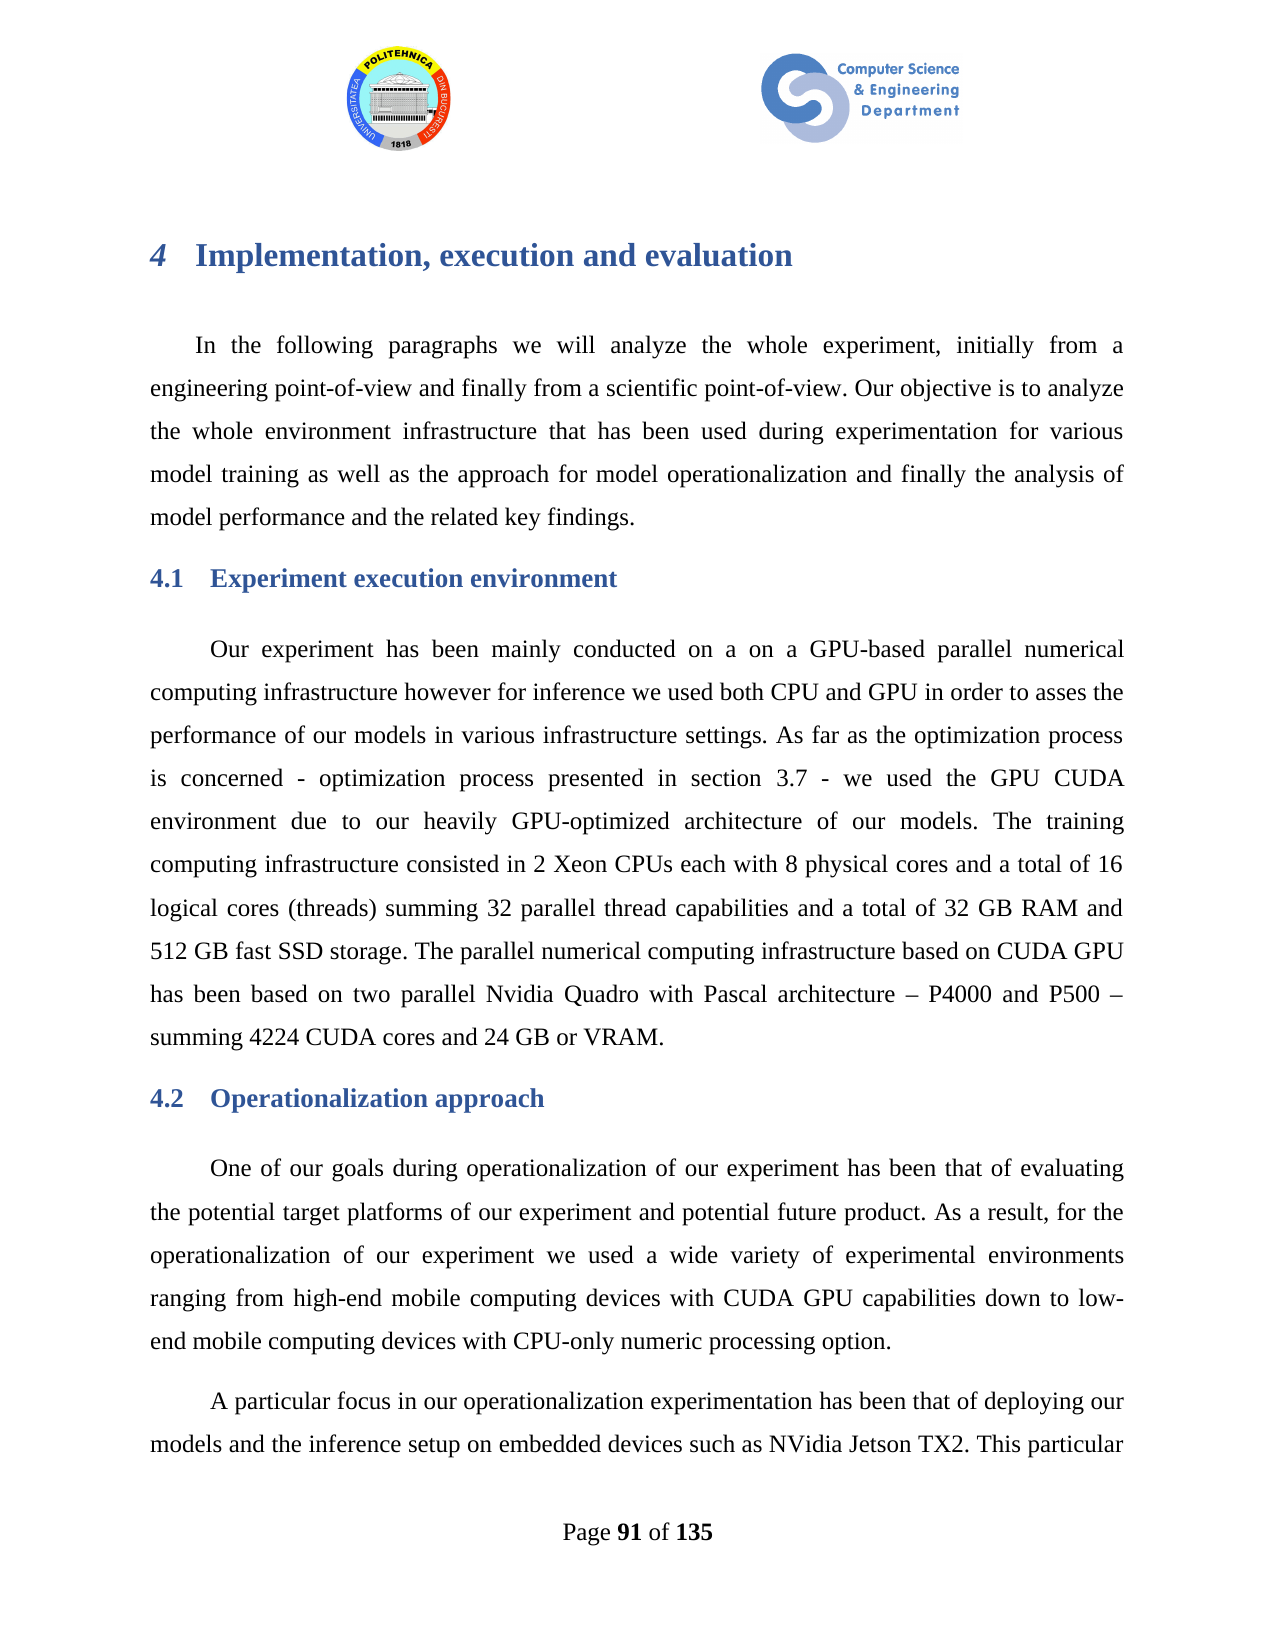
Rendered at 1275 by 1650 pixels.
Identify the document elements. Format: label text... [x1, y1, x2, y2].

picture [760, 53, 963, 144]
text One of our goals during operationalization of our experiment has been that of evaluating the potential target platforms of our experiment and potential future product. As a result, for the operationalization of our experiment we used a wide variety of experimental environments ranging from high-end mobile computing devices with CUDA GPU capabilities down to low-end mobile computing devices with CPU-only numeric processing option. [150, 1153, 1125, 1355]
picture [346, 46, 451, 151]
subtitle Implementation, execution and evaluation [150, 235, 1125, 273]
subtitle Experiment execution environment [150, 562, 1125, 593]
text In the following paragraphs we will analyze the whole experiment, initially from a engineering point-of-view and finally from a scientific point-of-view. Our objective is to analyze the whole environment infrastructure that has been used during experimentation for various model training as well as the approach for model operationalization and finally the analysis of model performance and the related key findings. [150, 330, 1125, 531]
subtitle Operationalization approach [150, 1082, 1125, 1113]
text Our experiment has been mainly conducted on a on a GPU-based parallel numerical computing infrastructure however for inference we used both CPU and GPU in order to asses the performance of our models in various infrastructure settings. As far as the optimization process is concerned - optimization process presented in section 3.8 - we used the GPU CUDA environment due to our heavily GPU-optimized architecture of our models. The training computing infrastructure consisted in 2 Xeon CPUs each with 8 physical cores and a total of 16 logical cores (threads) summing 32 parallel thread capabilities and a total of 32 GB RAM and 512 GB fast SSD storage. The parallel numerical computing infrastructure based on CUDA GPU has been based on two parallel Nvidia Quadro with Pascal architecture – P4000 and P500 – summing 4224 CUDA cores and 24 GB or VRAM. [150, 634, 1125, 1051]
